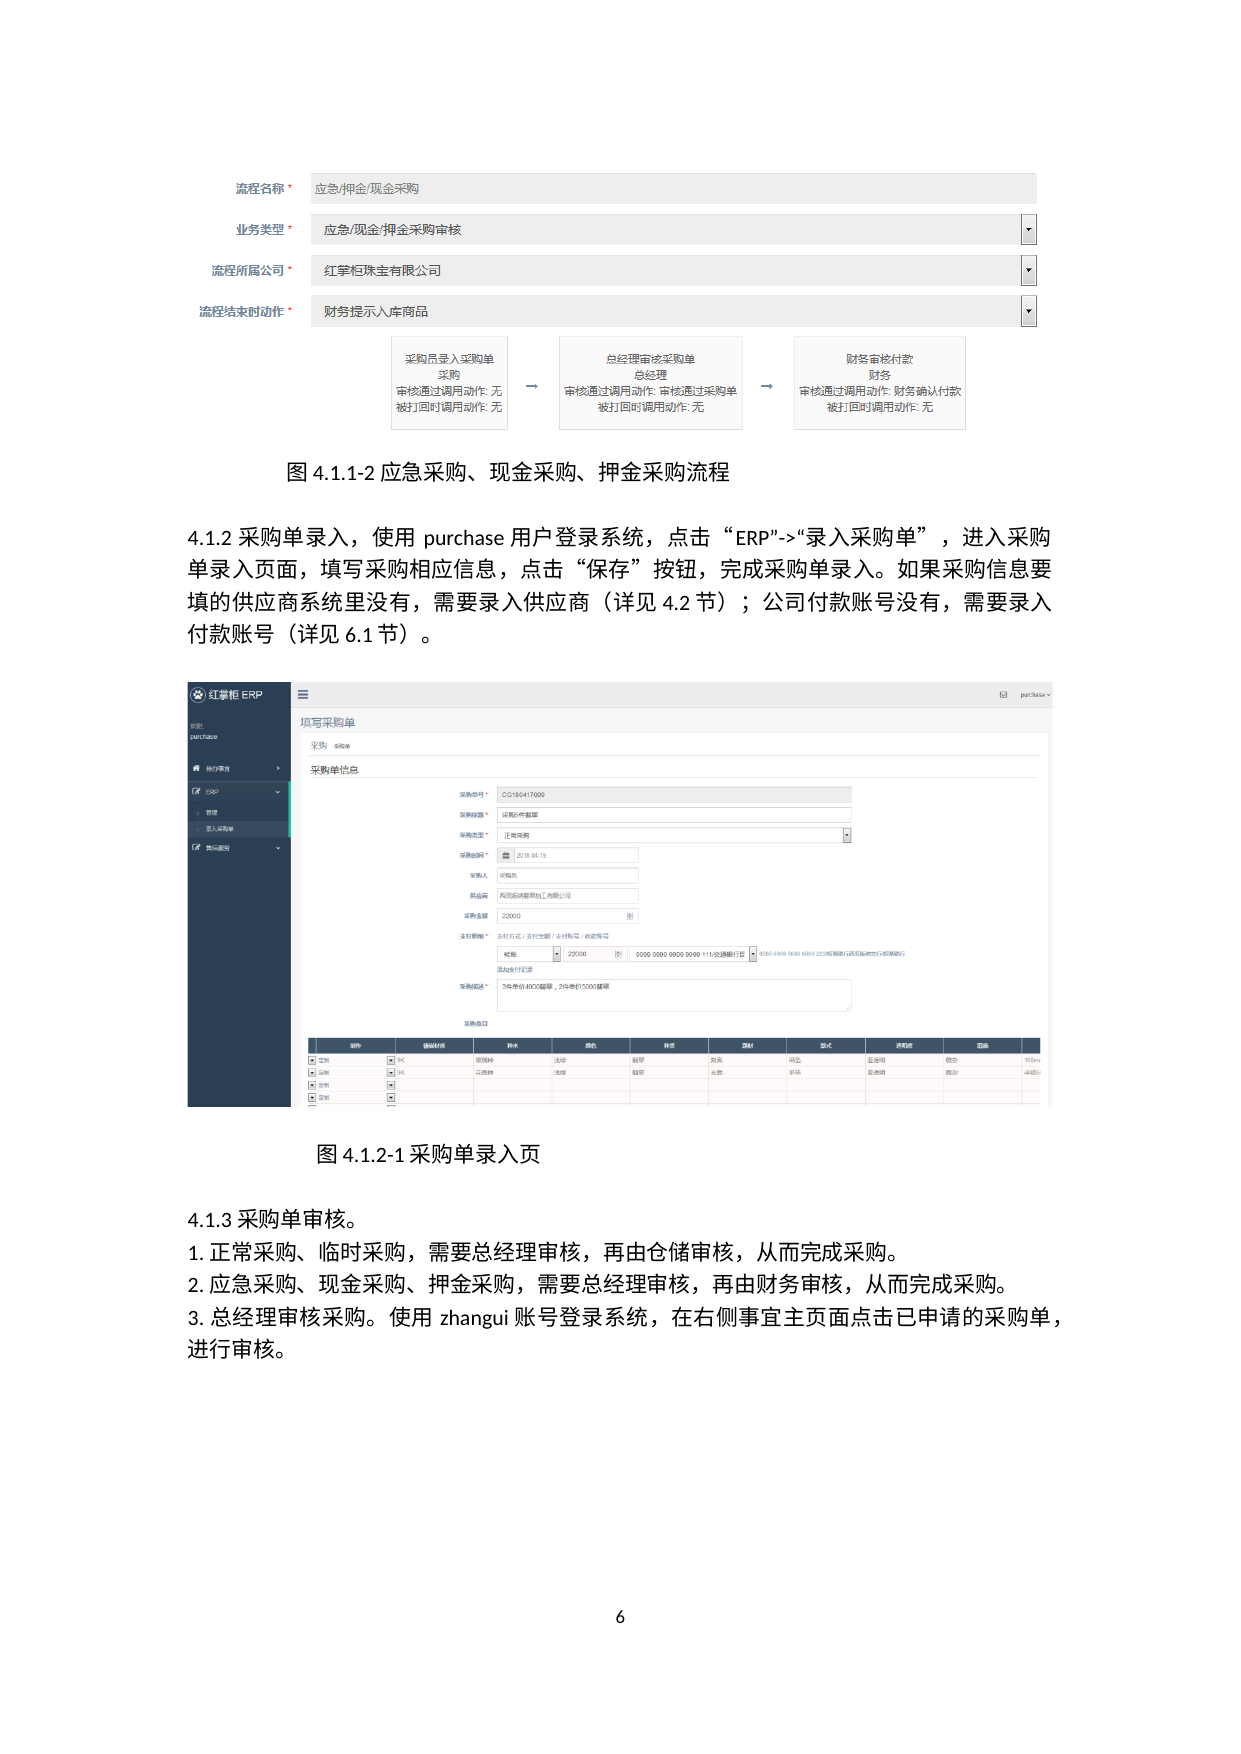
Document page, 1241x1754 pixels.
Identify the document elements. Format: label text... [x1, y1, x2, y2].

text 3. 总经理审核采购。使用 zhangui 账号登录系统，在右侧事宜主页面点击已申请的采购单，进行审核。 [187, 1299, 1053, 1364]
text 图4.1.2-1 采购单录入页 [187, 1137, 1053, 1169]
text 4.1.3 采购单审核。 [187, 1202, 1053, 1234]
text 2. 应急采购、现金采购、押金采购，需要总经理审核，再由财务审核，从而完成采购。 [187, 1267, 1053, 1299]
picture [187, 682, 1053, 1107]
picture [187, 162, 1053, 444]
text 图4.1.1-2 应急采购、现金采购、押金采购流程 [187, 454, 1053, 487]
text 1. 正常采购、临时采购，需要总经理审核，再由仓储审核，从而完成采购。 [187, 1234, 1053, 1267]
text 4.1.2 采购单录入，使用 purchase 用户登录系统，点击“ERP”->“录入采购单”，进入采购单录入页面，填写采购相应信息，点击“保存”按钮，完成采购单录入。如果采购信息要填的供应商系统里没有，需要录入供应商（详见4.2节）；公司付款账号没有，需要录入付款账号（详见6.1节）。 [187, 519, 1053, 649]
